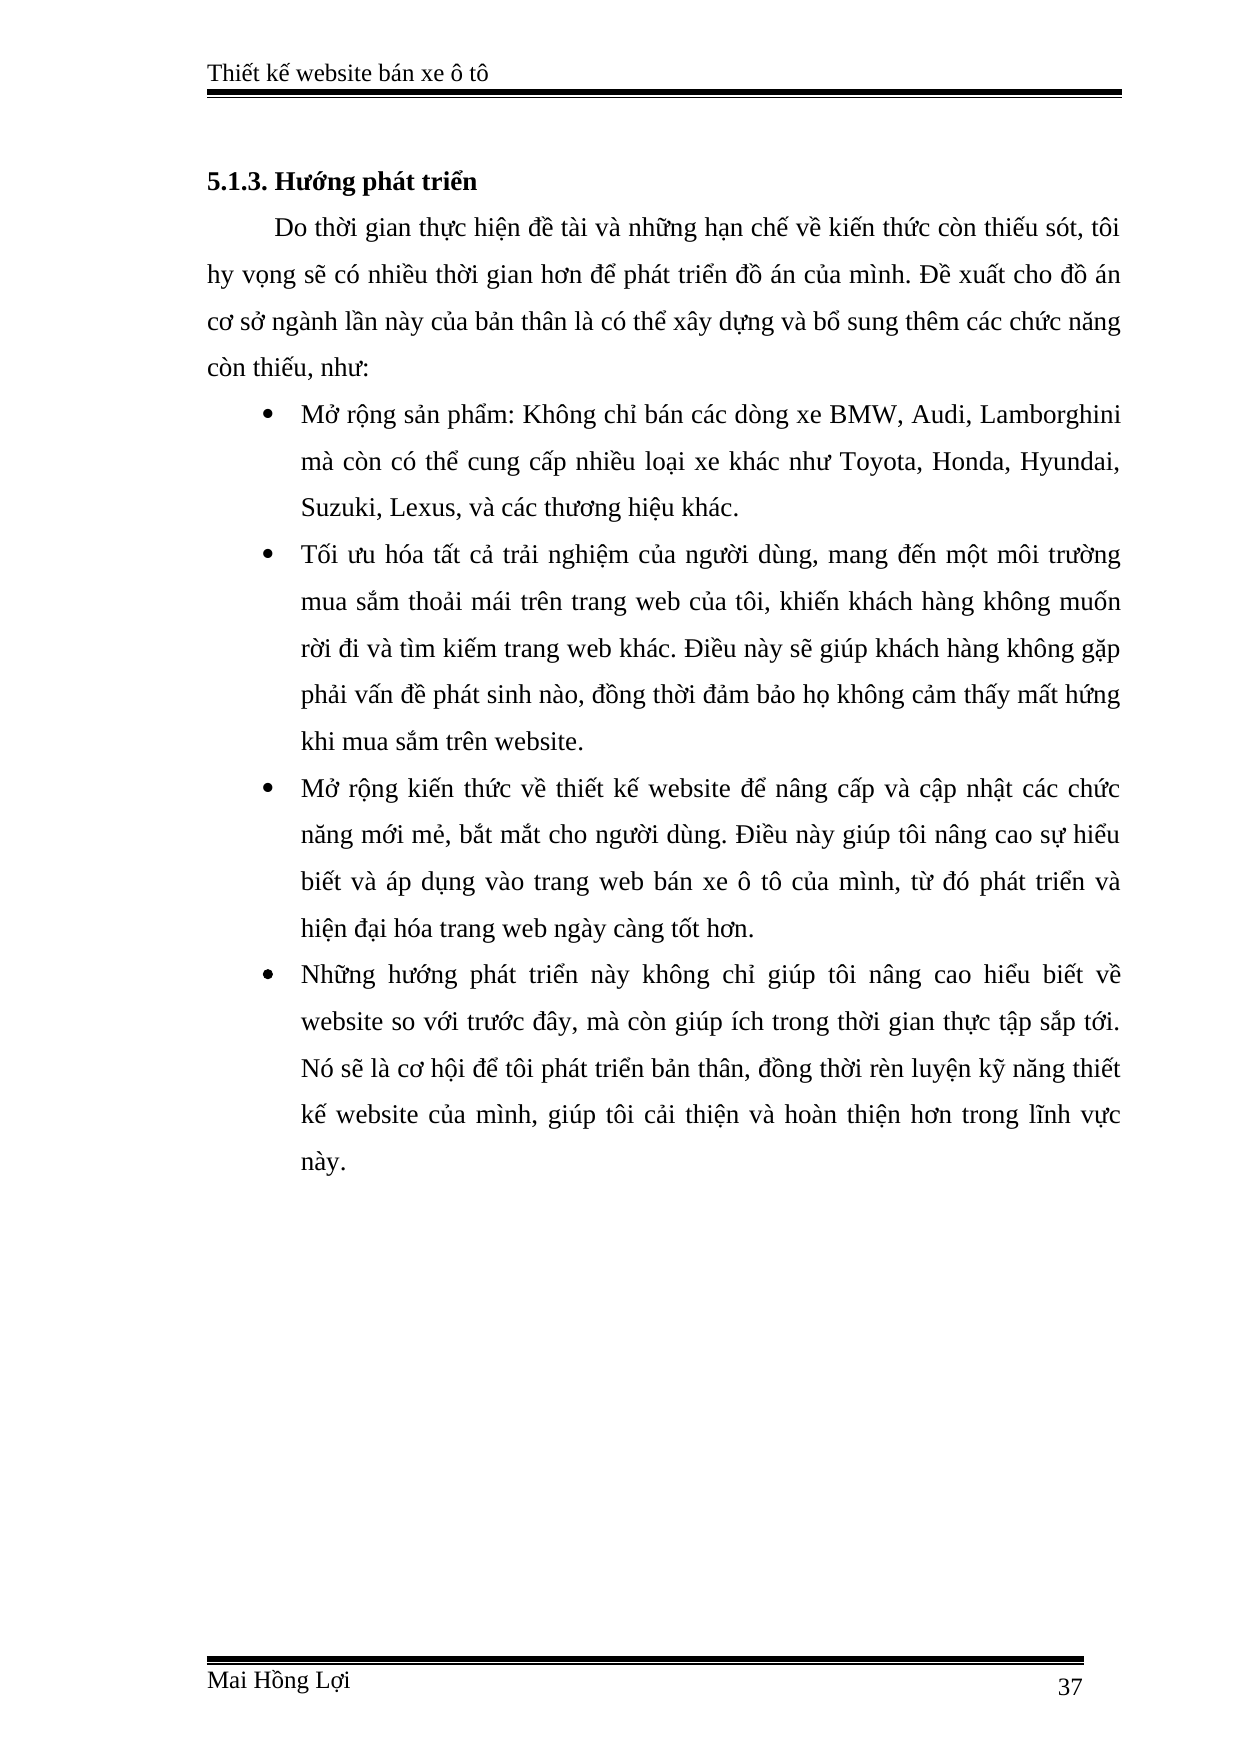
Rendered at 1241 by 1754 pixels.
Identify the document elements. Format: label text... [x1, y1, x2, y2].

text Do thời gian thực hiện đề tài và những hạn chế về kiến thức còn thiếu sót, tôi hy vọng sẽ có nhiều thời gian hơn để phát triển đồ án của mình. Đề xuất cho đồ án cơ sở ngành lần này của bản thân là có thể xây dựng và bổ sung thêm các chức năng còn thiếu, như: [207, 211, 1122, 383]
list Mở rộng sản phẩm: Không chỉ bán các dòng xe BMW, Audi, Lamborghini mà còn có thể cung cấp nhiều loại xe khác như Toyota, Honda, Hyundai, Suzuki, Lexus, và các thương hiệu khác. [263, 398, 1122, 523]
list Mở rộng kiến thức về thiết kế website để nâng cấp và cập nhật các chức năng mới mẻ, bắt mắt cho người dùng. Điều này giúp tôi nâng cao sự hiểu biết và áp dụng vào trang web bán xe ô tô của mình, từ đó phát triển và hiện đại hóa trang web ngày càng tốt hơn. [263, 772, 1122, 943]
subtitle 5.1.3. Hướng phát triển [207, 165, 1122, 196]
list Những hướng phát triển này không chỉ giúp tôi nâng cao hiểu biết về website so với trước đây, mà còn giúp ích trong thời gian thực tập sắp tới. Nó sẽ là cơ hội để tôi phát triển bản thân, đồng thời rèn luyện kỹ năng thiết kế website của mình, giúp tôi cải thiện và hoàn thiện hơn trong lĩnh vực này. [263, 958, 1122, 1176]
list Tối ưu hóa tất cả trải nghiệm của người dùng, mang đến một môi trường mua sắm thoải mái trên trang web của tôi, khiến khách hàng không muốn rời đi và tìm kiếm trang web khác. Điều này sẽ giúp khách hàng không gặp phải vấn đề phát sinh nào, đồng thời đảm bảo họ không cảm thấy mất hứng khi mua sắm trên website. [263, 538, 1122, 756]
